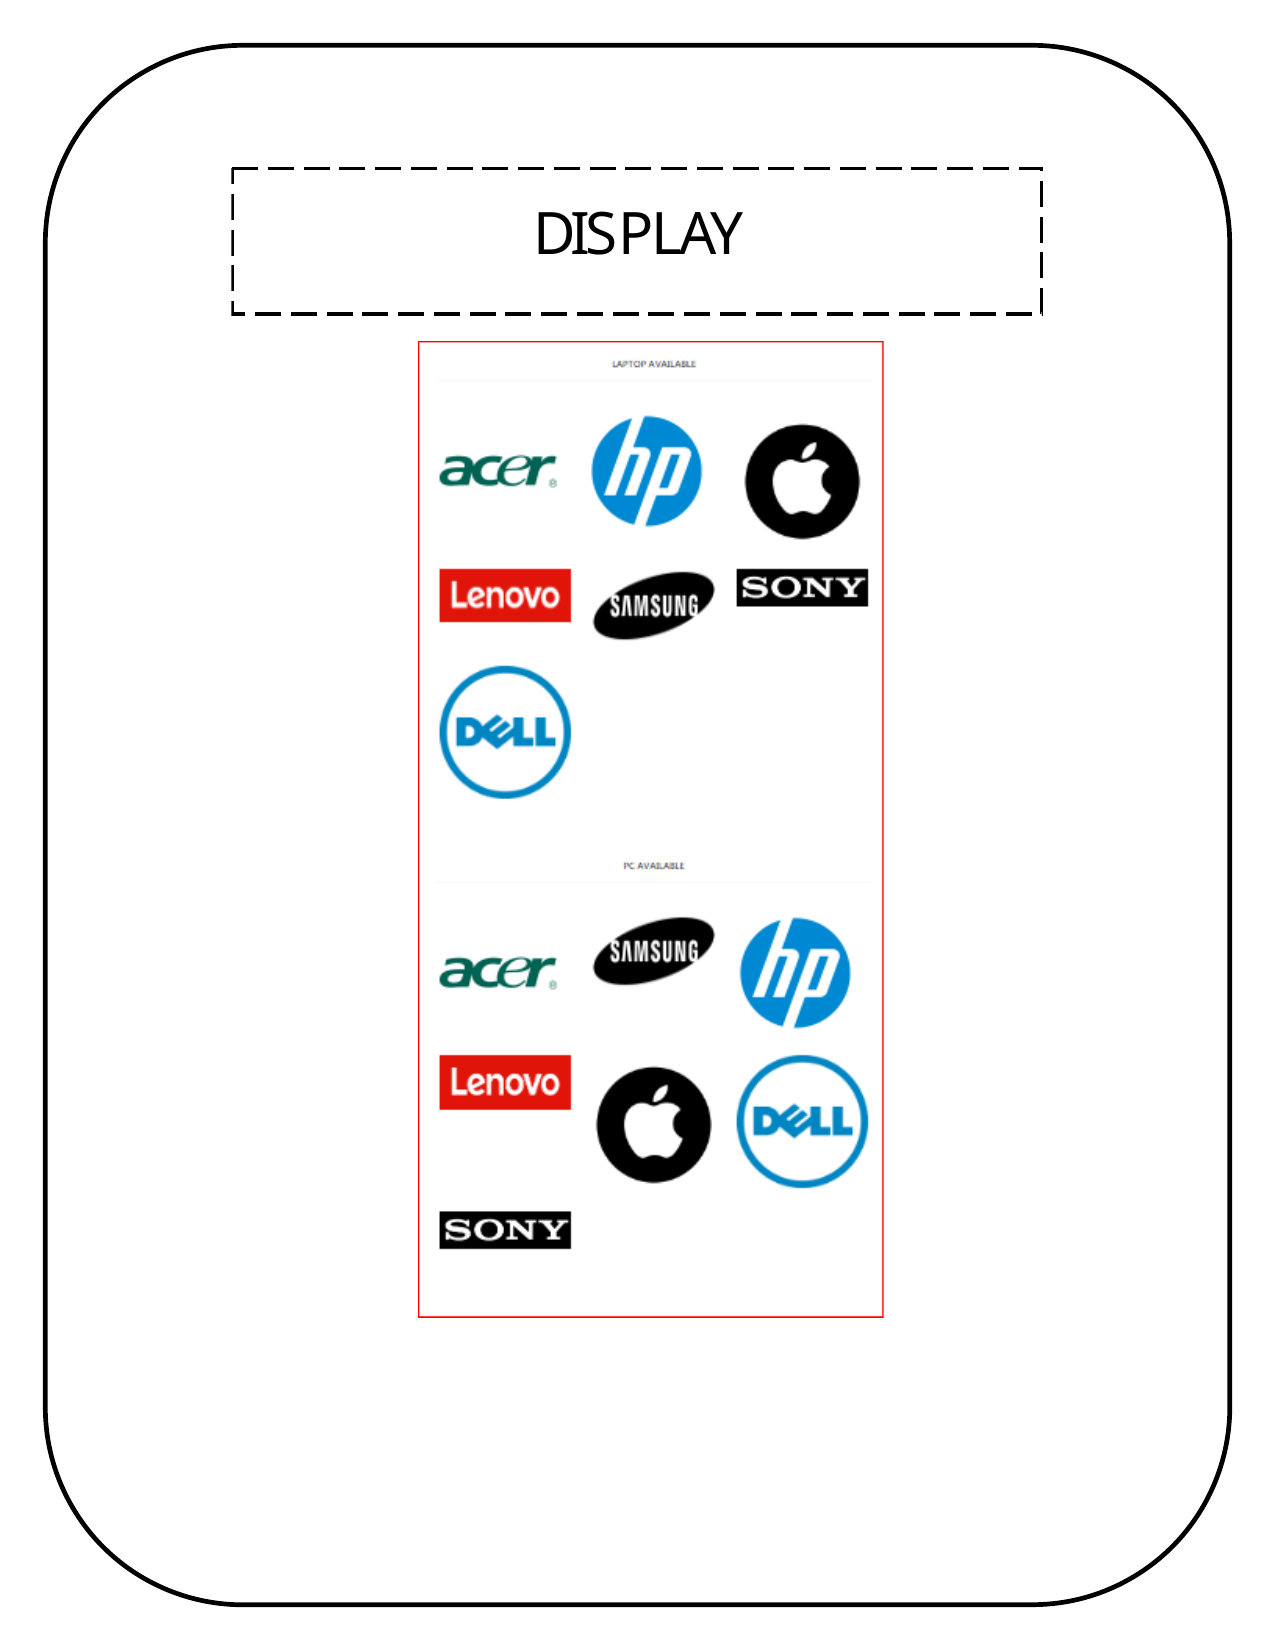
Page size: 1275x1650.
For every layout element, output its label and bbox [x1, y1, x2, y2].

picture [418, 341, 884, 1318]
